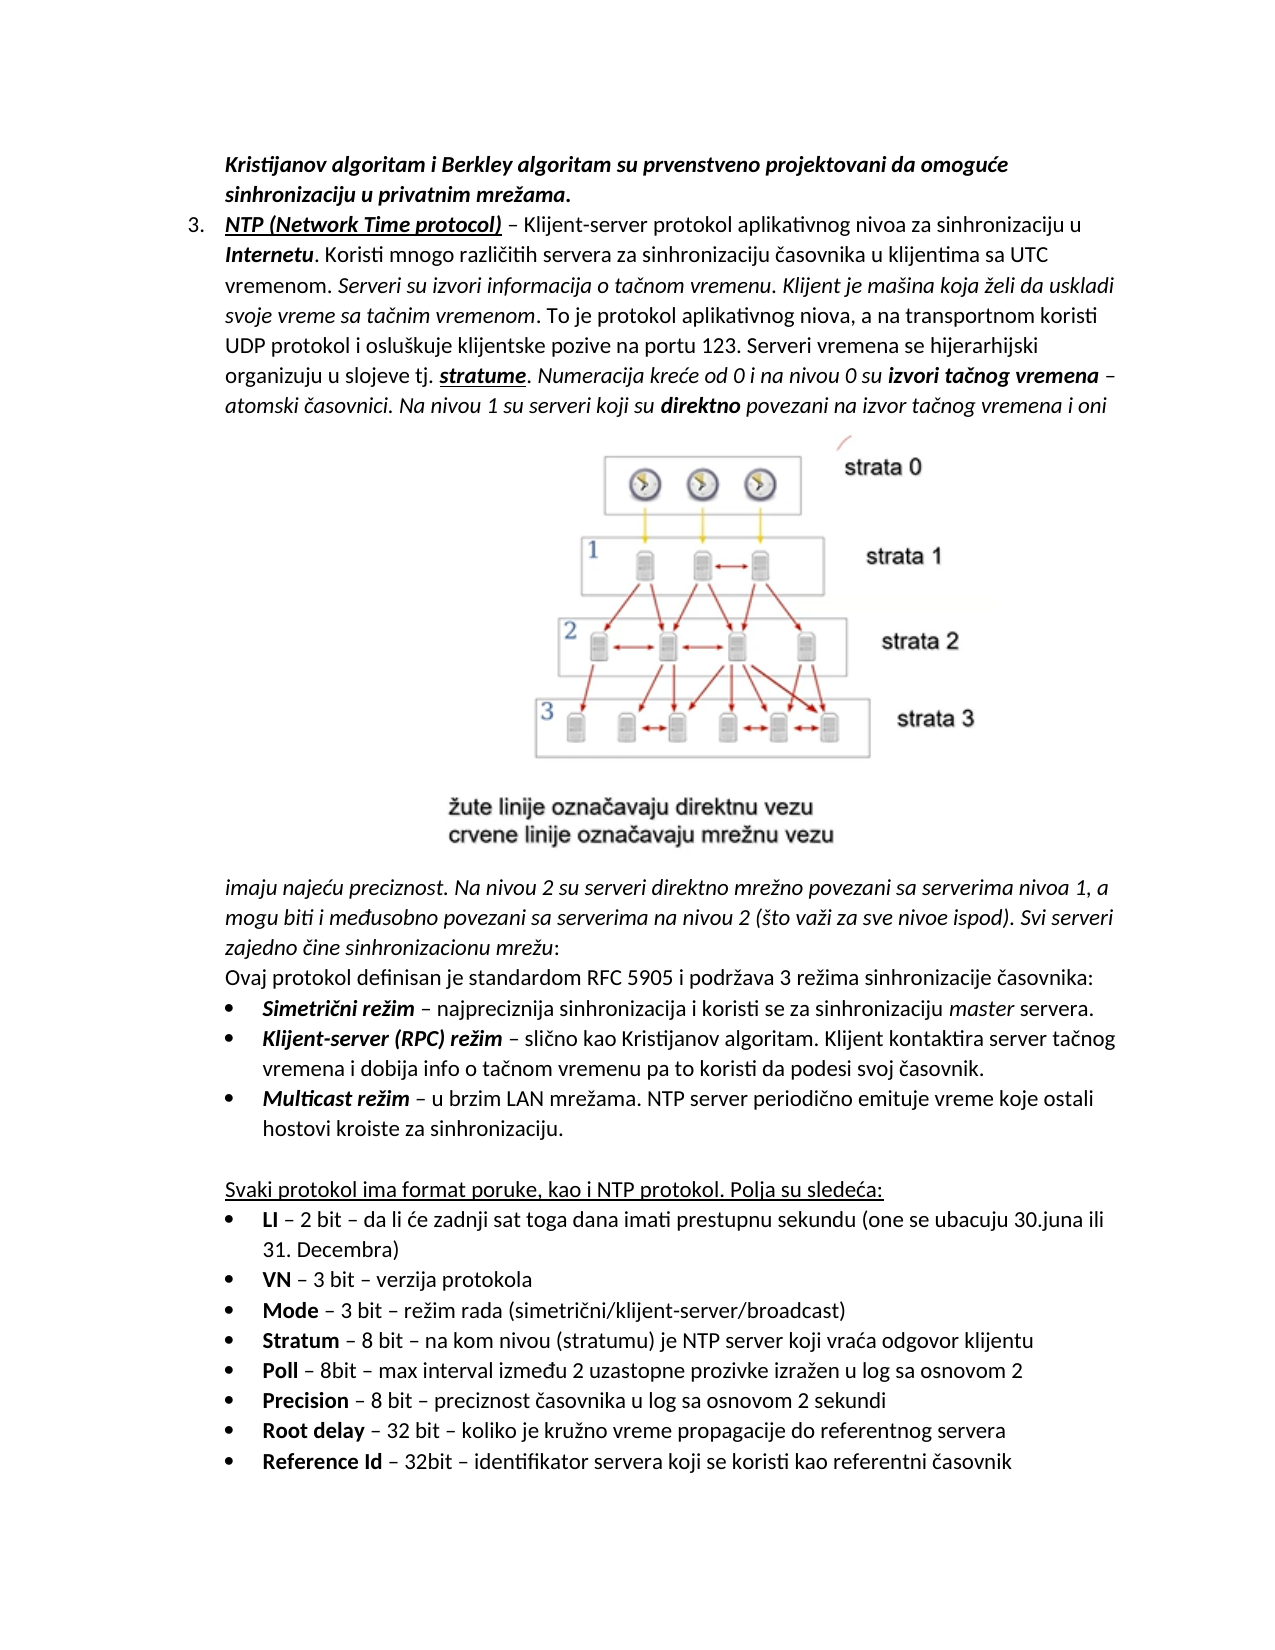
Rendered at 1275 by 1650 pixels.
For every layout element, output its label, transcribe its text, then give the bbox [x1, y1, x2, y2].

list Mode – 3 bit – režim rada (simetrični/klijent-server/broadcast) [225, 1296, 1125, 1324]
list Poll – 8bit – max interval između 2 uzastopne prozivke izražen u log sa osnovom 2 [225, 1356, 1125, 1384]
list Reference Id – 32bit – identifikator servera koji se koristi kao referentni časovnik [225, 1447, 1125, 1475]
list LI – 2 bit – da li će zadnji sat toga dana imati prestupnu sekundu (one se ubacuju 30.juna ili 31. Decembra) [225, 1205, 1125, 1263]
list Multicast režim – u brzim LAN mrežama. NTP server periodično emituje vreme koje ostali hostovi kroiste za sinhronizaciju. [225, 1084, 1125, 1143]
list Precision – 8 bit – preciznost časovnika u log sa osnovom 2 sekundi [225, 1386, 1125, 1414]
list Simetrični režim – najpreciznija sinhronizacija i koristi se za sinhronizaciju master servera. [225, 994, 1125, 1022]
list VN – 3 bit – verzija protokola [225, 1266, 1125, 1294]
list Stratum – 8 bit – na kom nivou (stratumu) je NTP server koji vraća odgovor klijentu [225, 1326, 1125, 1354]
list Svaki protokol ima format poruke, kao i NTP protokol. Polja su sledeća: [225, 1175, 1125, 1203]
picture [431, 426, 1001, 873]
list Klijent-server (RPC) režim – slično kao Kristijanov algoritam. Klijent kontaktira server tačnog vremena i dobija info o tačnom vremenu pa to koristi da podesi svoj časovnik. [225, 1024, 1125, 1082]
list Kristijanov algoritam i Berkley algoritam su prvenstveno projektovani da omoguće sinhronizaciju u privatnim mrežama. [225, 150, 1125, 208]
list Root delay – 32 bit – koliko je kružno vreme propagacije do referentnog servera [225, 1417, 1125, 1445]
list Ovaj protokol definisan je standardom RFC 5905 i podržava 3 režima sinhronizacije časovnika: [225, 963, 1125, 992]
